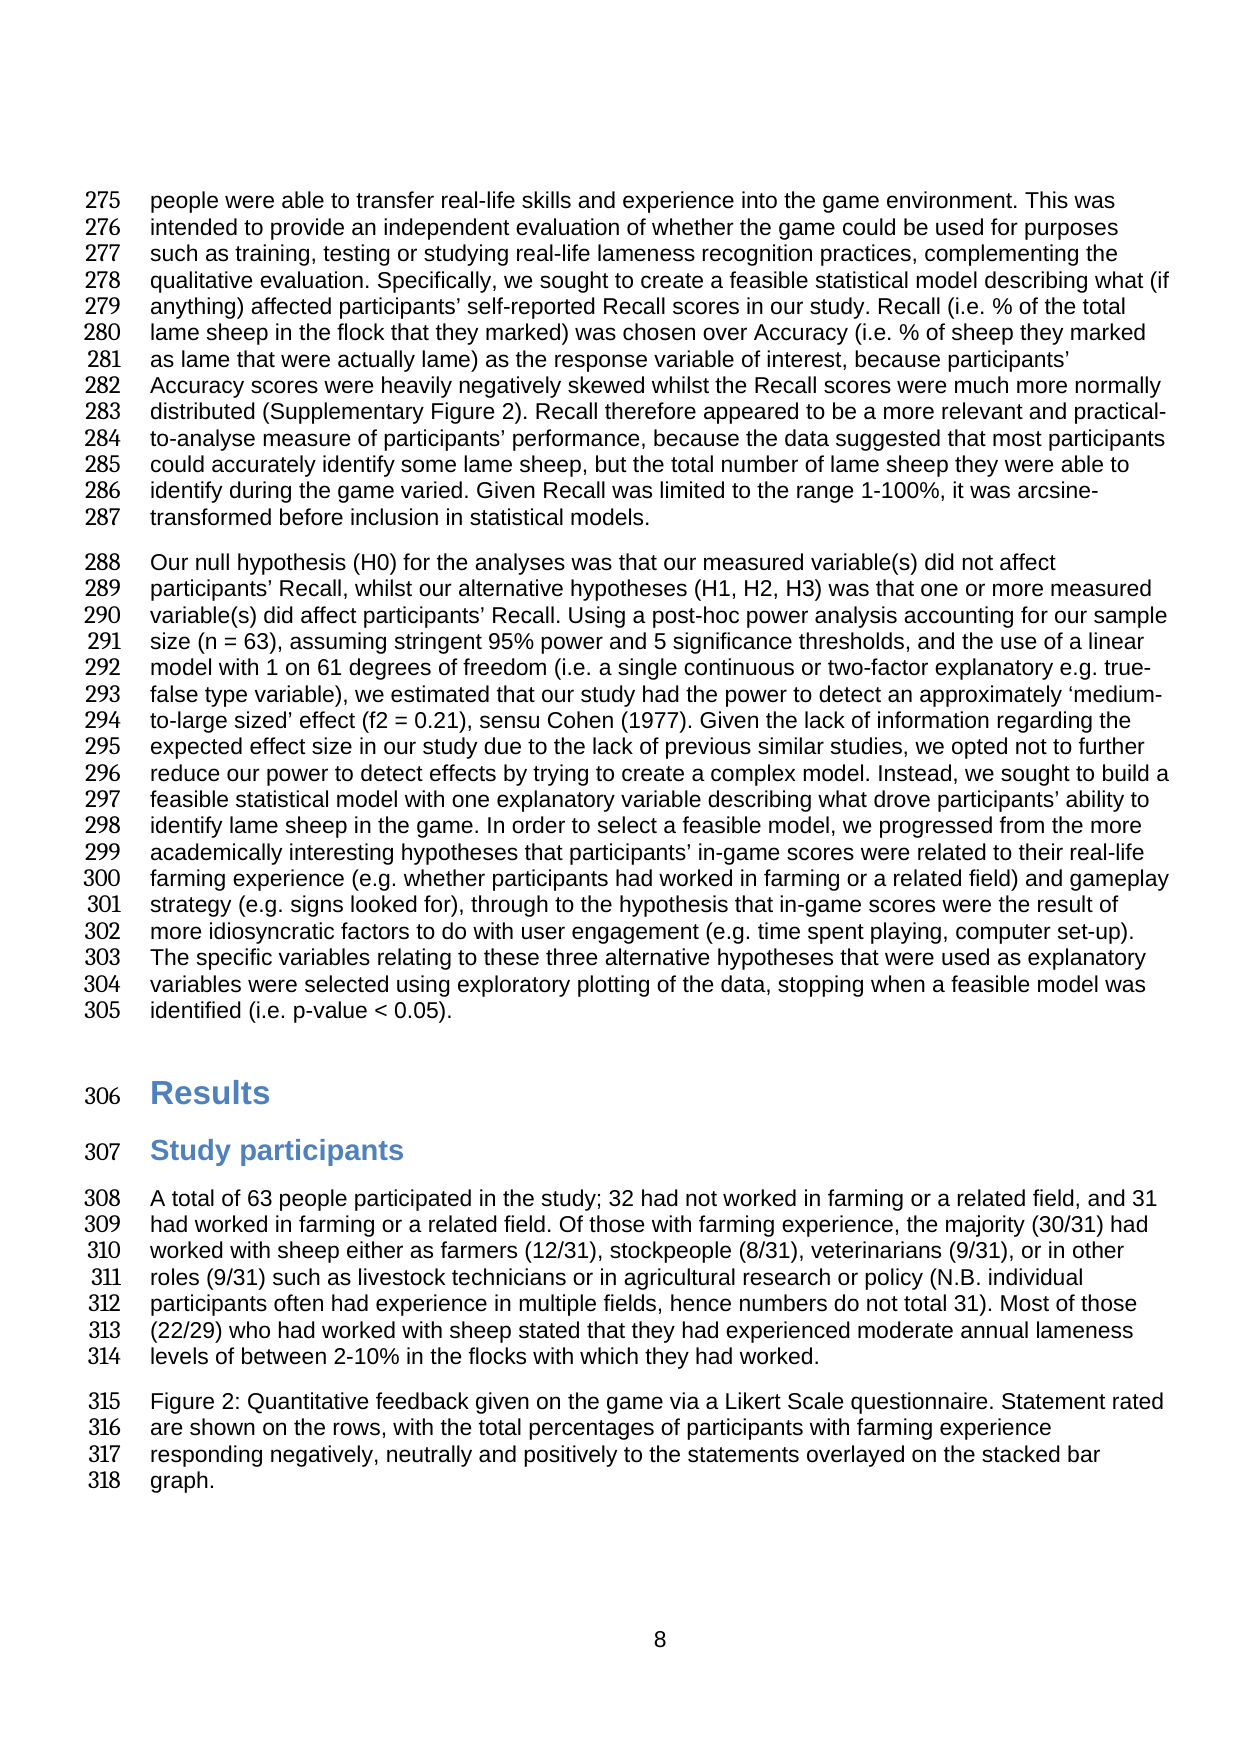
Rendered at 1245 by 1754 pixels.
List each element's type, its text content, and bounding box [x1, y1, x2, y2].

subtitle Results [150, 1073, 1170, 1112]
text A total of 63 people participated in the study; 32 had not worked in farming or a related field, and 31 had worked in farming or a related field. Of those with farming experience, the majority (30/31) had worked with sheep either as farmers (12/31), stockpeople (8/31), veterinarians (9/31), or in other roles (9/31) such as livestock technicians or in agricultural research or policy (N.B. individual participants often had experience in multiple fields, hence numbers do not total 31). Most of those (22/29) who had worked with sheep stated that they had experienced moderate annual lameness levels of between 2-10% in the flocks with which they had worked. [150, 1185, 1170, 1369]
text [150, 187, 1170, 530]
subtitle Study participants [150, 1132, 1170, 1166]
text Figure 2: Quantitative feedback given on the game via a Likert Scale questionnaire. Statement rated are shown on the rows, with the total percentages of participants with farming experience responding negatively, neutrally and positively to the statements overlayed on the stacked bar graph. [150, 1388, 1170, 1493]
text Our null hypothesis (H0) for the analyses was that our measured variable(s) did not affect participants’ Recall, whilst our alternative hypotheses (H1, H2, H3) was that one or more measured variable(s) did affect participants’ Recall. Using a post-hoc power analysis accounting for our sample size (n = 63), assuming stringent 95% power and 5 significance thresholds, and the use of a linear model with 1 on 61 degrees of freedom (i.e. a single continuous or two-factor explanatory e.g. true-false type variable), we estimated that our study had the power to detect an approximately ‘medium-to-large sized’ effect (f2 = 0.21), sensu Cohen (1977). Given the lack of information regarding the expected effect size in our study due to the lack of previous similar studies, we opted not to further reduce our power to detect effects by trying to create a complex model. Instead, we sought to build a feasible statistical model with one explanatory variable describing what drove participants’ ability to identify lame sheep in the game. In order to select a feasible model, we progressed from the more academically interesting hypotheses that participants’ in-game scores were related to their real-life farming experience (e.g. whether participants had worked in farming or a related field) and gameplay strategy (e.g. signs looked for), through to the hypothesis that in-game scores were the result of more idiosyncratic factors to do with user engagement (e.g. time spent playing, computer set-up). The specific variables relating to these three alternative hypotheses that were used as explanatory variables were selected using exploratory plotting of the data, stopping when a feasible model was identified (i.e. p-value < 0.05). [150, 549, 1170, 1023]
